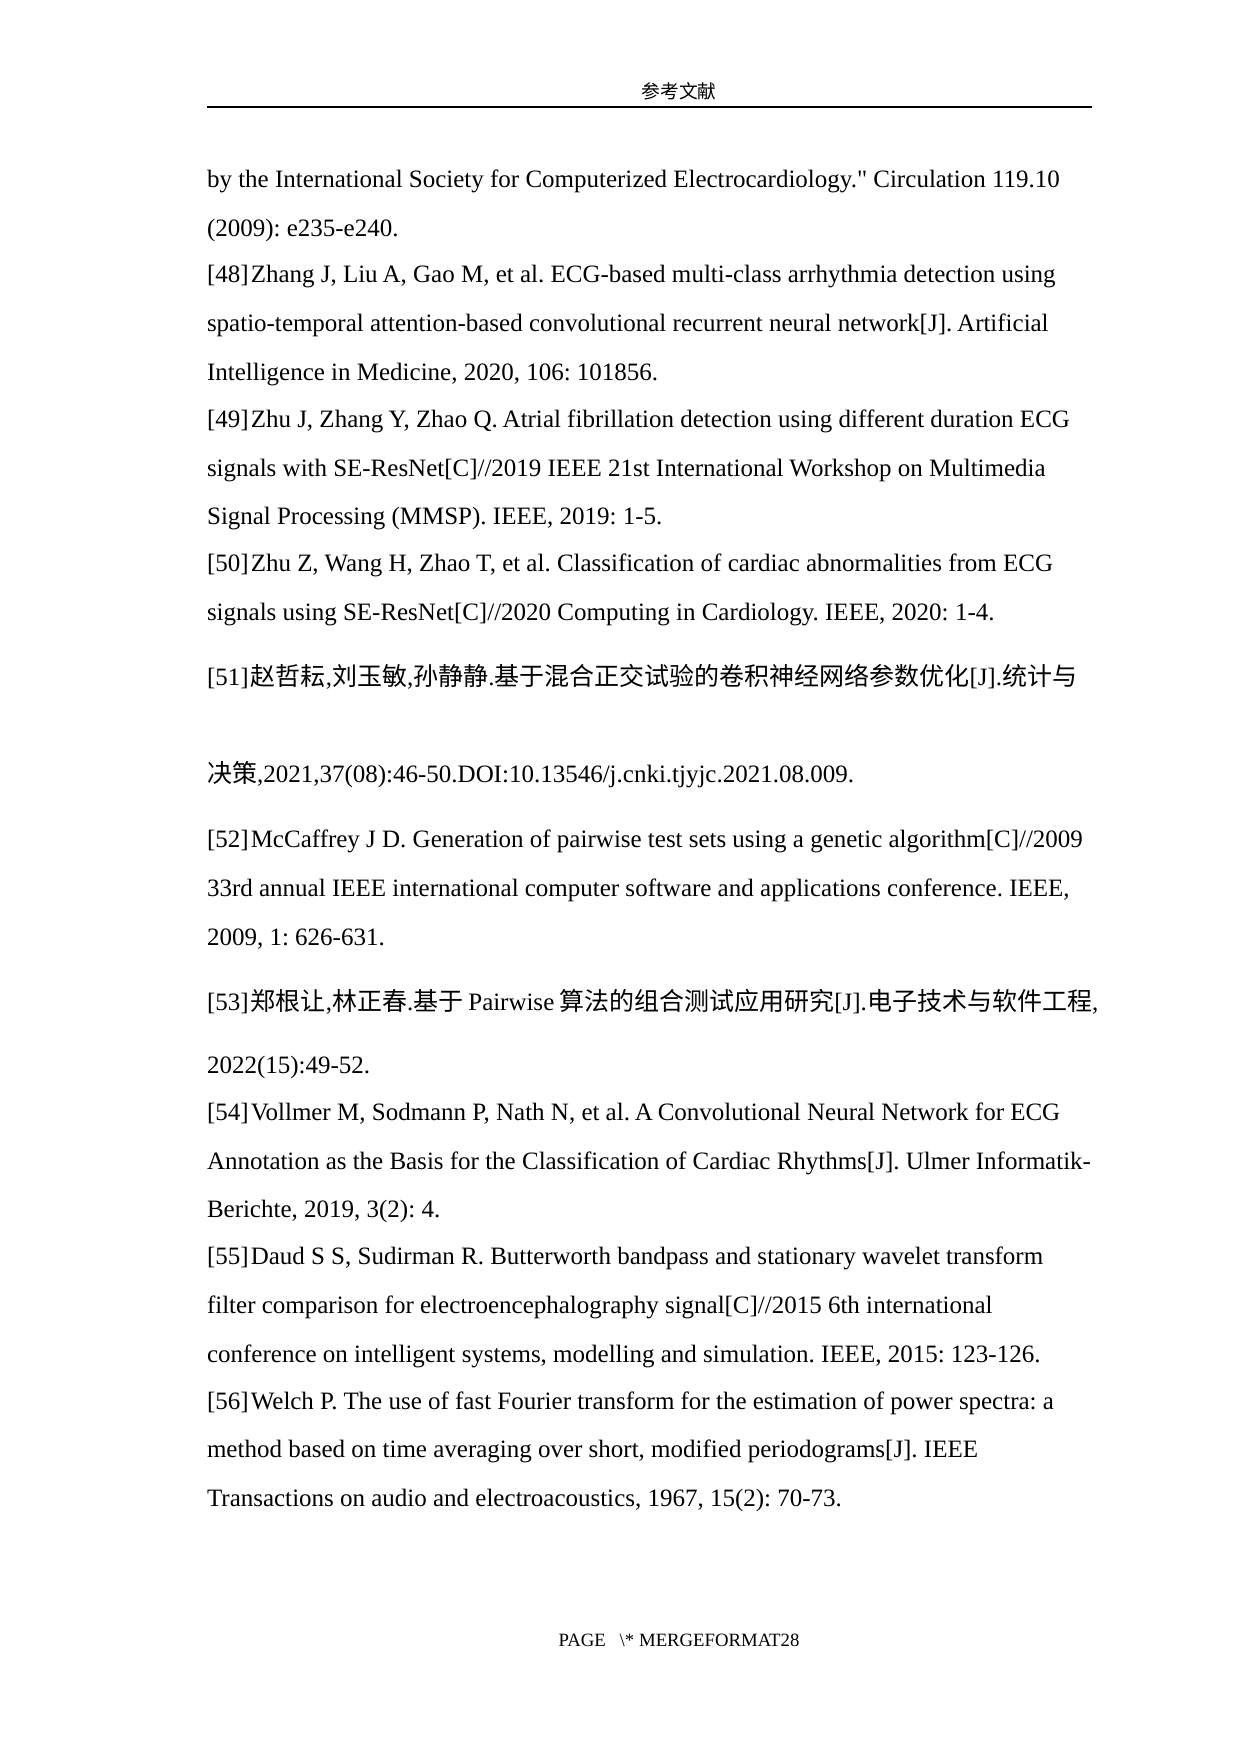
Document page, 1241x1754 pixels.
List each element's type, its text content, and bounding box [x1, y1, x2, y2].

list Welch P. The use of fast Fourier transform for the estimation of power spectra: a method based on time averaging over short, modified periodograms[J]. IEEE Transactions on audio and electroacoustics, 1967, 15(2): 70-73. [207, 1384, 1092, 1514]
list McCaffrey J D. Generation of pairwise test sets using a genetic algorithm[C]//2009 33rd annual IEEE international computer software and applications conference. IEEE, 2009, 1: 626-631. [207, 823, 1092, 953]
list Zhang J, Liu A, Gao M, et al. ECG-based multi-class arrhythmia detection using spatio-temporal attention-based convolutional recurrent neural network[J]. Artificial Intelligence in Medicine, 2020, 106: 101856. [207, 258, 1092, 388]
list Daud S S, Sudirman R. Butterworth bandpass and stationary wavelet transform filter comparison for electroencephalography signal[C]//2015 6th international conference on intelligent systems, modelling and simulation. IEEE, 2015: 123-126. [207, 1239, 1092, 1369]
list Zhu J, Zhang Y, Zhao Q. Atrial fibrillation detection using different duration ECG signals with SE-ResNet[C]//2019 IEEE 21st International Workshop on Multimedia Signal Processing (MMSP). IEEE, 2019: 1-5. [207, 402, 1092, 532]
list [207, 162, 1092, 243]
list 郑根让,林正春.基于Pairwise算法的组合测试应用研究[J].电子技术与软件工程,2022(15):49-52. [207, 967, 1092, 1081]
list Zhu Z, Wang H, Zhao T, et al. Classification of cardiac abnormalities from ECG signals using SE-ResNet[C]//2020 Computing in Cardiology. IEEE, 2020: 1-4. [207, 546, 1092, 628]
list 赵哲耘,刘玉敏,孙静静.基于混合正交试验的卷积神经网络参数优化[J].统计与决策,2021,37(08):46-50.DOI:10.13546/j.cnki.tjyjc.2021.08.009. [207, 642, 1092, 804]
list Vollmer M, Sodmann P, Nath N, et al. A Convolutional Neural Network for ECG Annotation as the Basis for the Classification of Cardiac Rhythms[J]. Ulmer Informatik-Berichte, 2019, 3(2): 4. [207, 1095, 1092, 1225]
